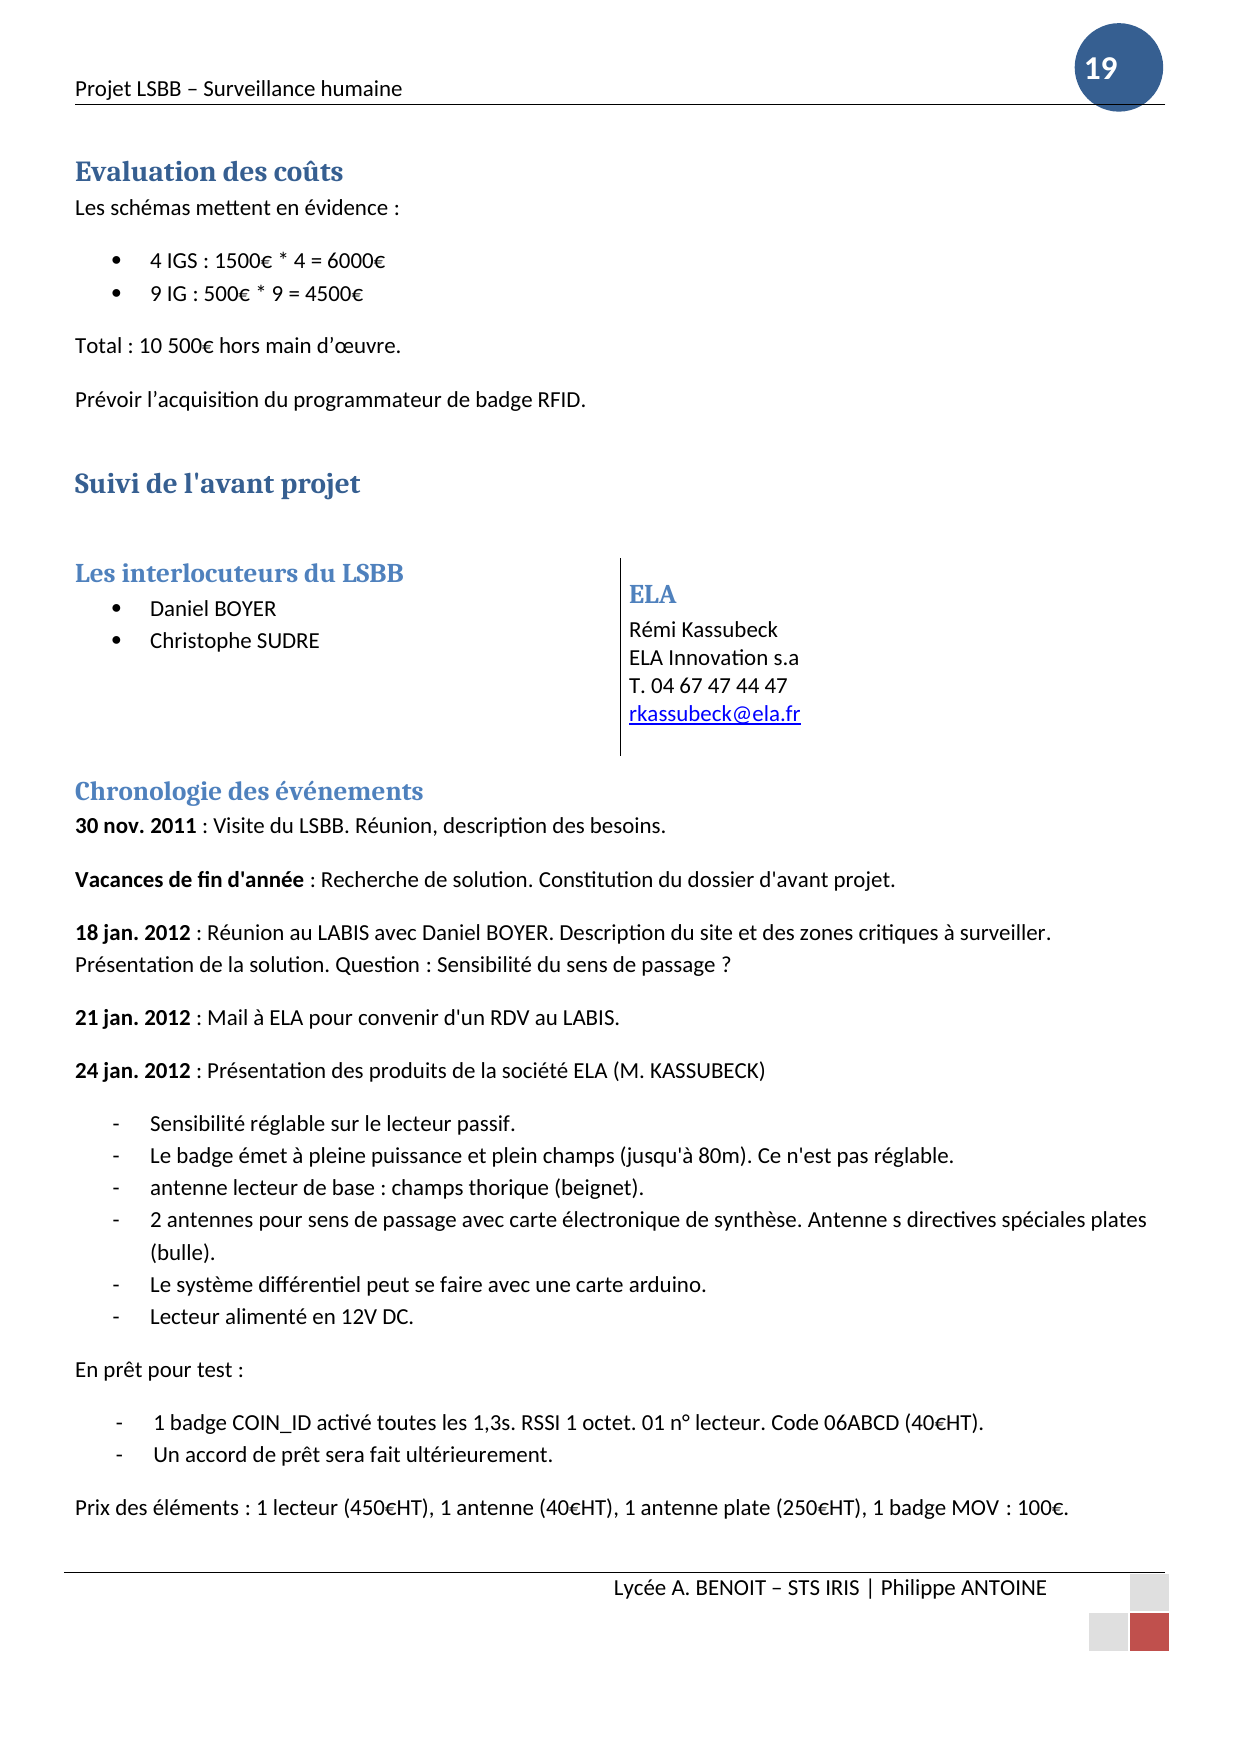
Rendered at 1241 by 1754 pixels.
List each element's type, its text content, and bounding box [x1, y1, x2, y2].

subtitle Les interlocuteurs du LSBB [75, 558, 611, 589]
text 21 jan. 2012 : Mail à ELA pour convenir d'un RDV au LABIS. [75, 1003, 1165, 1031]
subtitle Suivi de l'avant projet [75, 467, 1165, 500]
list 1 badge COIN_ID activé toutes les 1,3s. RSSI 1 octet. 01 n° lecteur. Code 06ABCD (40€HT). [116, 1408, 1165, 1436]
list Daniel BOYER [112, 594, 611, 622]
text Prévoir l’acquisition du programmateur de badge RFID. [75, 385, 1165, 413]
list 2 antennes pour sens de passage avec carte électronique de synthèse. Antenne s directives spéciales plates (bulle). [112, 1206, 1165, 1266]
subtitle Chronologie des événements [75, 776, 1165, 807]
list Le badge émet à pleine puissance et plein champs (jusqu'à 80m). Ce n'est pas réglable. [112, 1141, 1165, 1169]
list antenne lecteur de base : champs thorique (beignet). [112, 1173, 1165, 1201]
text Rémi Kassubeck ELA Innovation s.a T. 04 67 47 44 47 rkassubeck@ela.fr [629, 615, 1165, 727]
list 4 IGS : 1500€ * 4 = 6000€ [112, 246, 1165, 274]
text Vacances de fin d'année : Recherche de solution. Constitution du dossier d'avant projet. [75, 865, 1165, 893]
text En prêt pour test : [75, 1355, 1165, 1383]
list Lecteur alimenté en 12V DC. [112, 1302, 1165, 1330]
text 24 jan. 2012 : Présentation des produits de la société ELA (M. KASSUBECK) [75, 1056, 1165, 1084]
list 9 IG : 500€ * 9 = 4500€ [112, 279, 1165, 307]
text Les schémas mettent en évidence : [75, 193, 1165, 221]
text 30 nov. 2011 : Visite du LSBB. Réunion, description des besoins. [75, 812, 1165, 840]
list Sensibilité réglable sur le lecteur passif. [112, 1109, 1165, 1137]
text Total : 10 500€ hors main d’œuvre. [75, 332, 1165, 360]
text 18 jan. 2012 : Réunion au LABIS avec Daniel BOYER. Description du site et des zones critiques à surveiller. Présentation de la solution. Question : Sensibilité du sens de passage ? [75, 918, 1165, 978]
text Prix des éléments : 1 lecteur (450€HT), 1 antenne (40€HT), 1 antenne plate (250€HT), 1 badge MOV : 100€. [75, 1493, 1165, 1521]
list Le système différentiel peut se faire avec une carte arduino. [112, 1270, 1165, 1298]
subtitle Evaluation des coûts [75, 155, 1165, 188]
list Un accord de prêt sera fait ultérieurement. [116, 1440, 1165, 1468]
list Christophe SUDRE [112, 626, 611, 654]
subtitle ELA [629, 579, 1165, 610]
